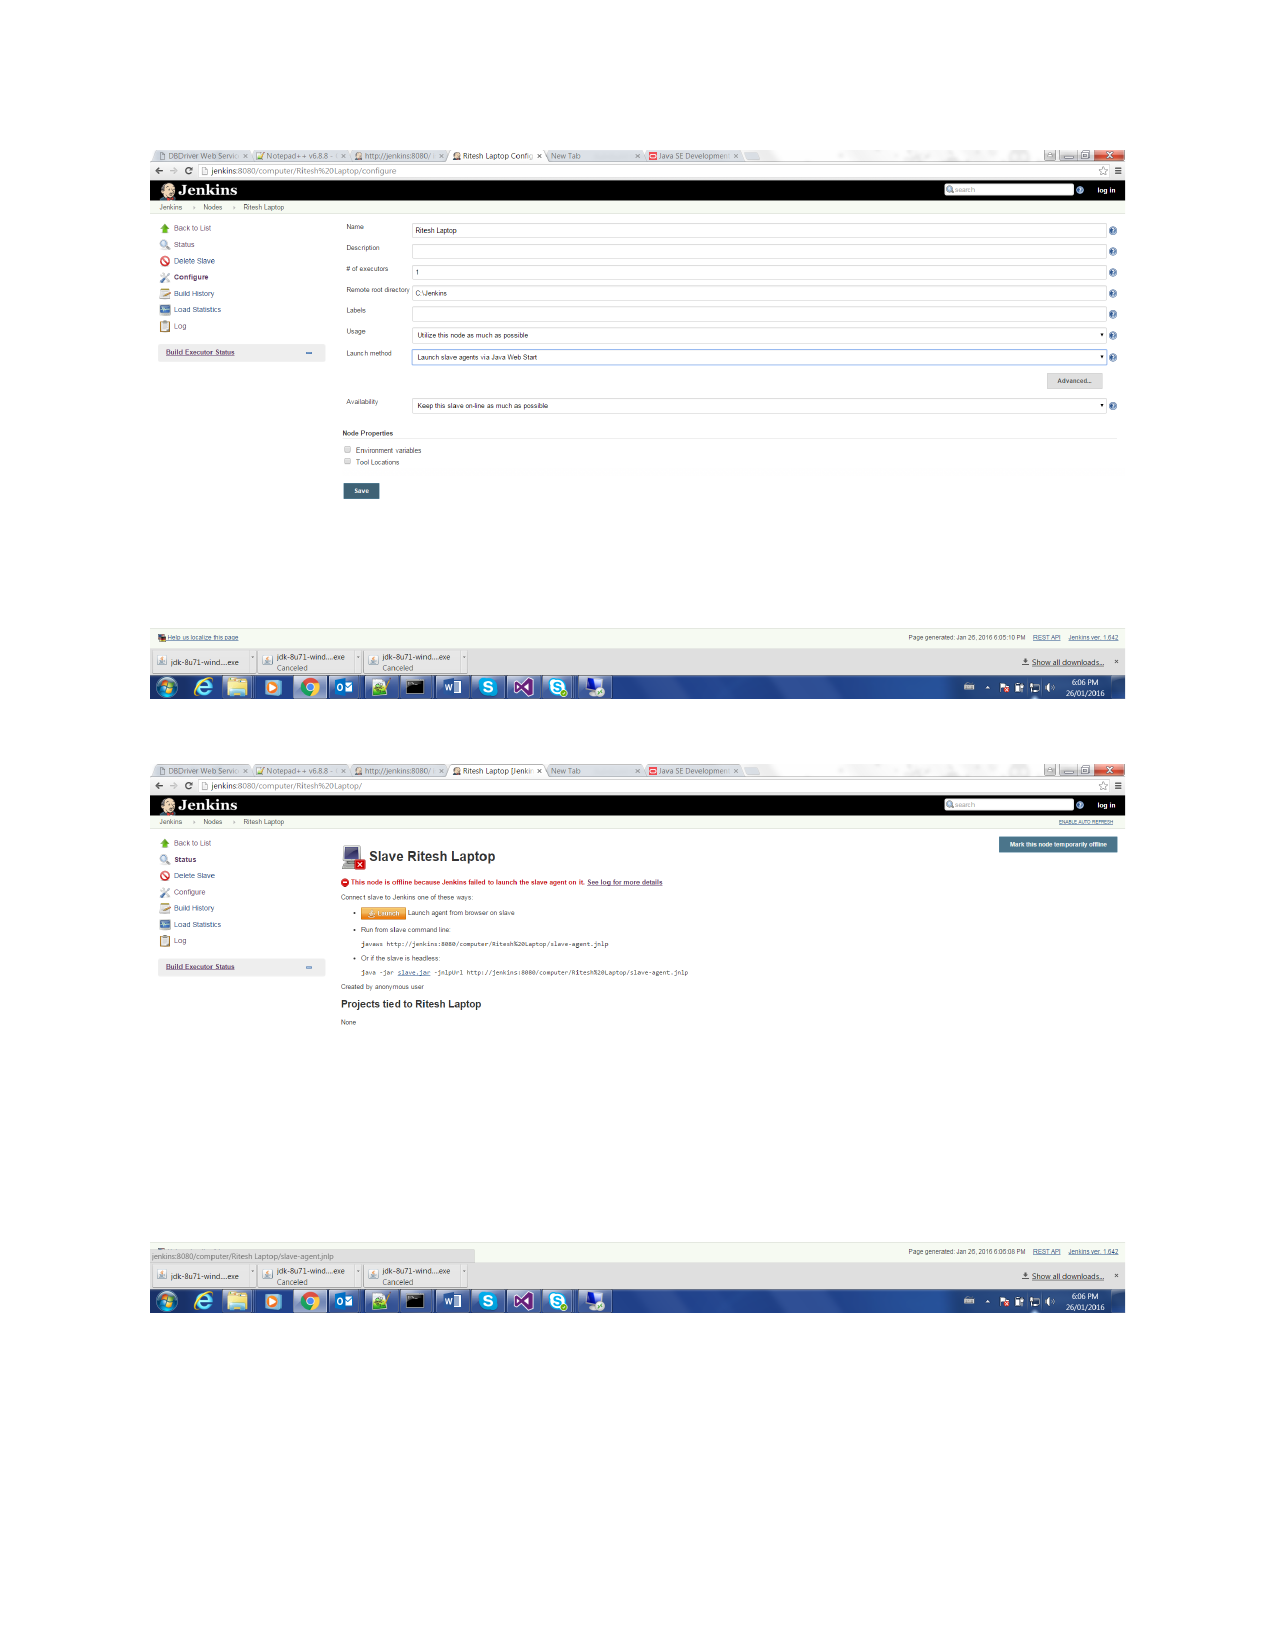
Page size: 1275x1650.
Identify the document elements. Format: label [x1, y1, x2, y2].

picture [150, 150, 1125, 699]
picture [150, 764, 1125, 1313]
